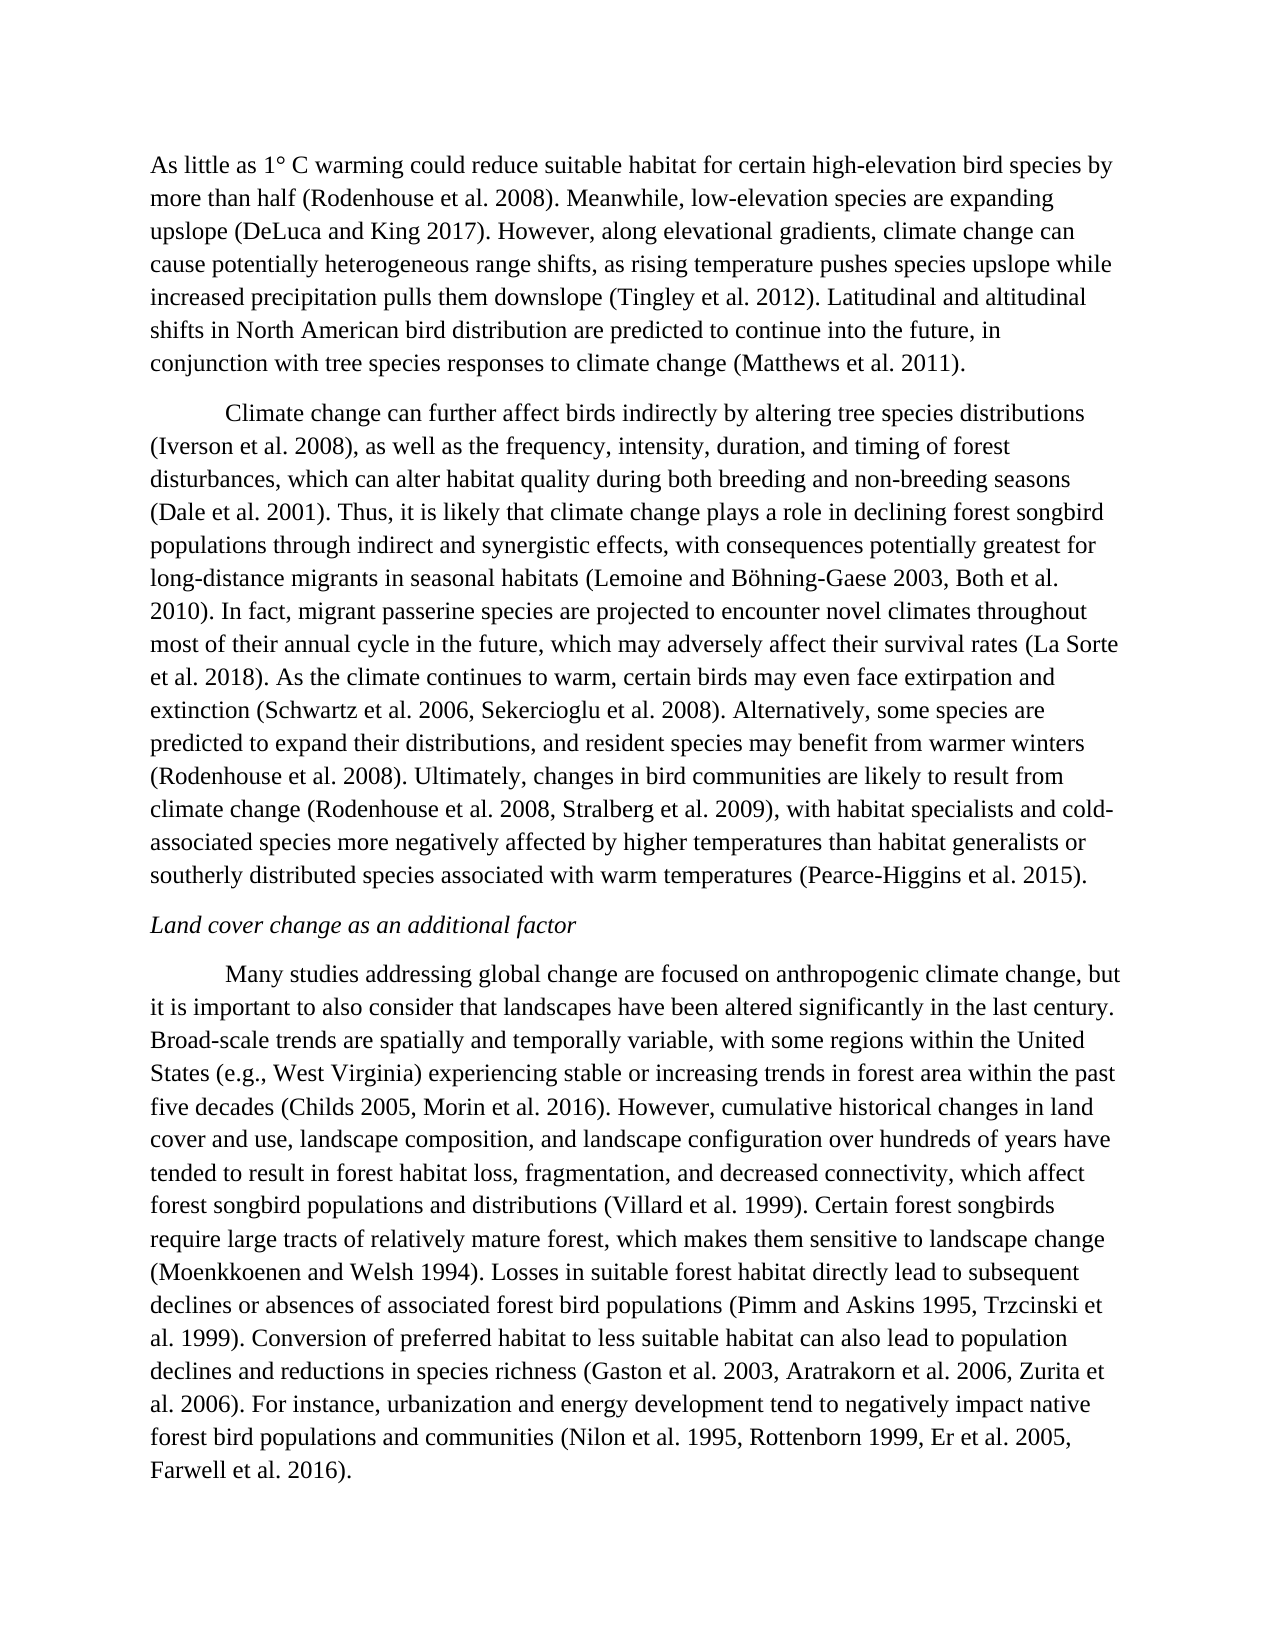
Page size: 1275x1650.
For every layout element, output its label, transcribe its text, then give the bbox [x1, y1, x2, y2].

text Land cover change as an additional factor [150, 910, 1125, 938]
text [150, 150, 1125, 377]
text Climate change can further affect birds indirectly by altering tree species distributions (Iverson et al. 2008), as well as the frequency, intensity, duration, and timing of forest disturbances, which can alter habitat quality during both breeding and non-breeding seasons (Dale et al. 2001). Thus, it is likely that climate change plays a role in declining forest songbird populations through indirect and synergistic effects, with consequences potentially greatest for long-distance migrants in seasonal habitats (Lemoine and Böhning-Gaese 2003, Both et al. 2010). In fact, migrant passerine species are projected to encounter novel climates throughout most of their annual cycle in the future, which may adversely affect their survival rates (La Sorte et al. 2018). As the climate continues to warm, certain birds may even face extirpation and extinction (Schwartz et al. 2006, Sekercioglu et al. 2008). Alternatively, some species are predicted to expand their distributions, and resident species may benefit from warmer winters (Rodenhouse et al. 2008). Ultimately, changes in bird communities are likely to result from climate change (Rodenhouse et al. 2008, Stralberg et al. 2009), with habitat specialists and cold-associated species more negatively affected by higher temperatures than habitat generalists or southerly distributed species associated with warm temperatures (Pearce-Higgins et al. 2015). [150, 398, 1125, 889]
text Many studies addressing global change are focused on anthropogenic climate change, but it is important to also consider that landscapes have been altered significantly in the last century. Broad-scale trends are spatially and temporally variable, with some regions within the United States (e.g., West Virginia) experiencing stable or increasing trends in forest area within the past five decades (Childs 2005, Morin et al. 2016). However, cumulative historical changes in land cover and use, landscape composition, and landscape configuration over hundreds of years have tended to result in forest habitat loss, fragmentation, and decreased connectivity, which affect forest songbird populations and distributions (Villard et al. 1999). Certain forest songbirds require large tracts of relatively mature forest, which makes them sensitive to landscape change (Moenkkoenen and Welsh 1994). Losses in suitable forest habitat directly lead to subsequent declines or absences of associated forest bird populations (Pimm and Askins 1995, Trzcinski et al. 1999). Conversion of preferred habitat to less suitable habitat can also lead to population declines and reductions in species richness (Gaston et al. 2003, Aratrakorn et al. 2006, Zurita et al. 2006). For instance, urbanization and energy development tend to negatively impact native forest bird populations and communities (Nilon et al. 1995, Rottenborn 1999, Er et al. 2005, Farwell et al. 2016). [150, 959, 1125, 1483]
